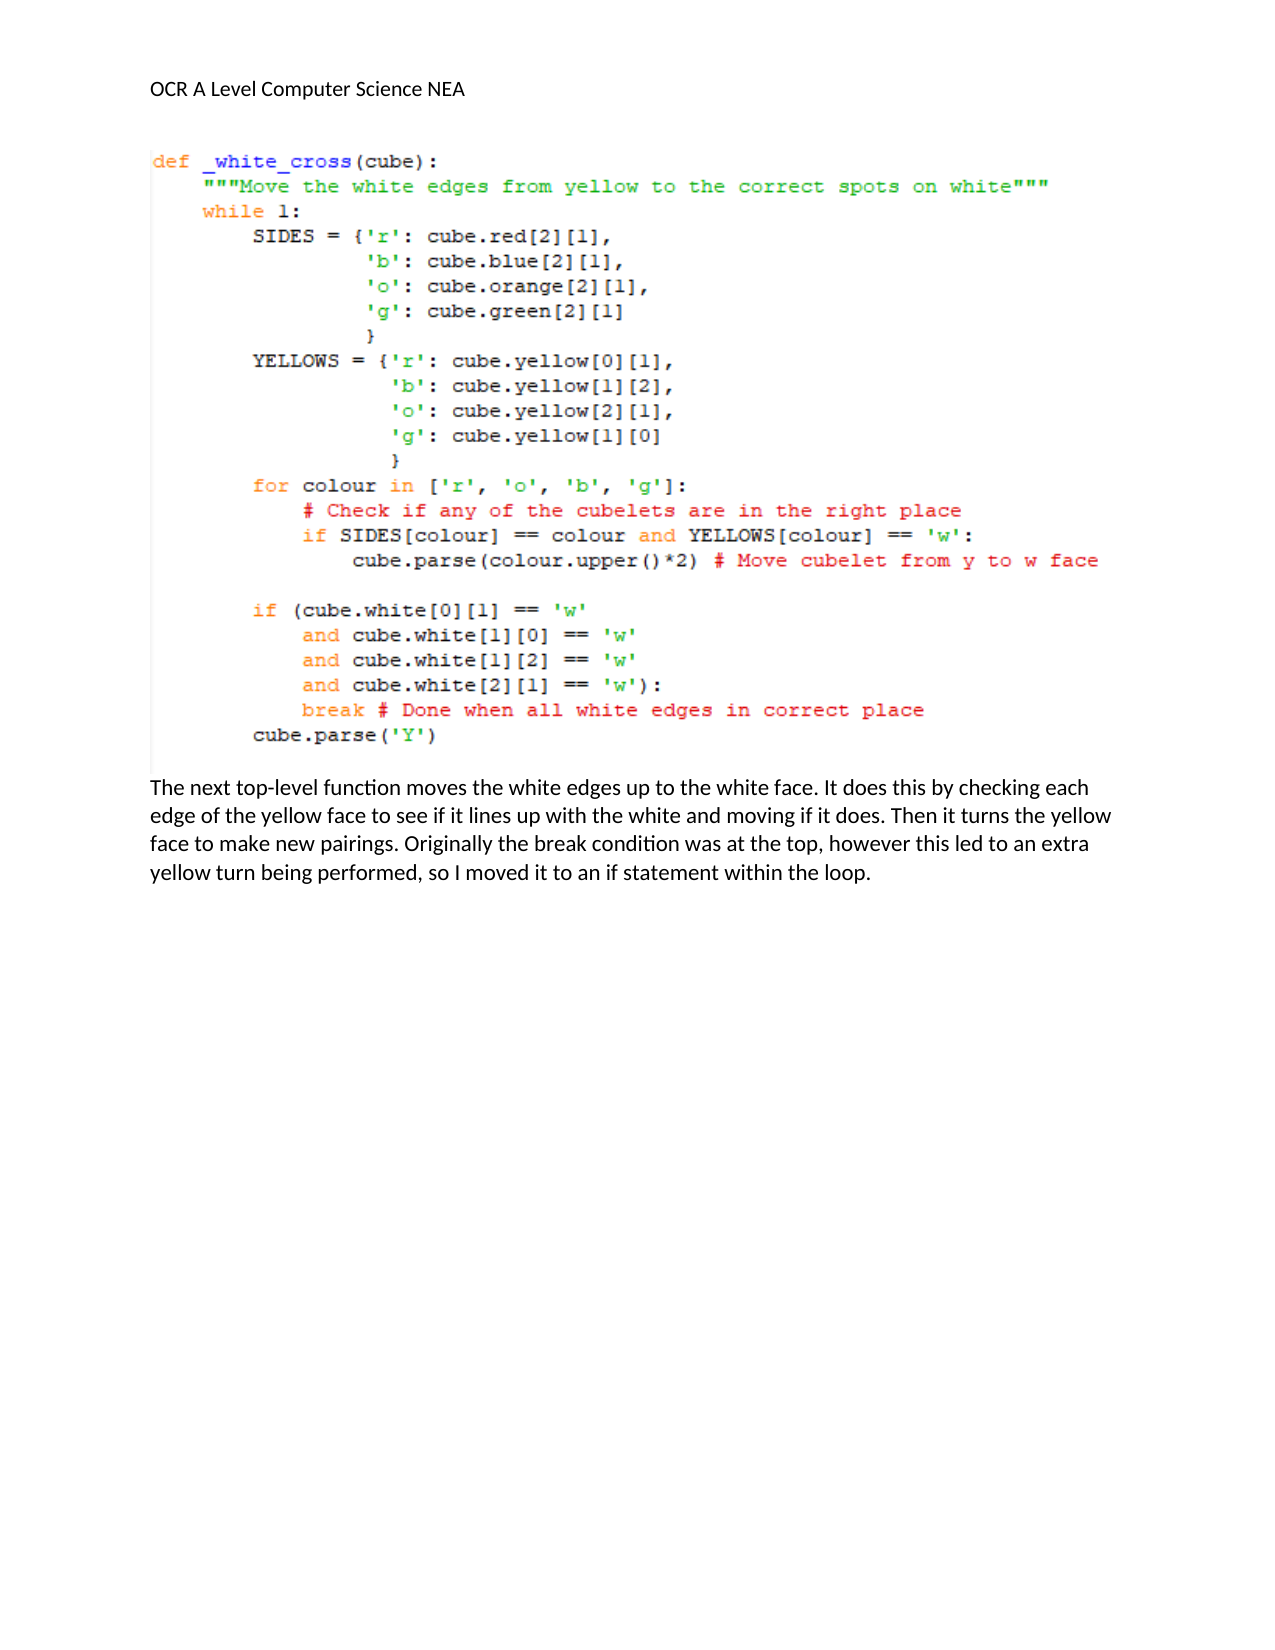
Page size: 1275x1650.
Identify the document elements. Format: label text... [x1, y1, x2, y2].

text The next top-level function moves the white edges up to the white face. It does this by checking each edge of the yellow face to see if it lines up with the white and moving if it does. Then it turns the yellow face to make new pairings. Originally the break condition was at the top, however this led to an extra yellow turn being performed, so I moved it to an if statement within the loop. [150, 774, 1125, 886]
picture [150, 150, 1125, 774]
